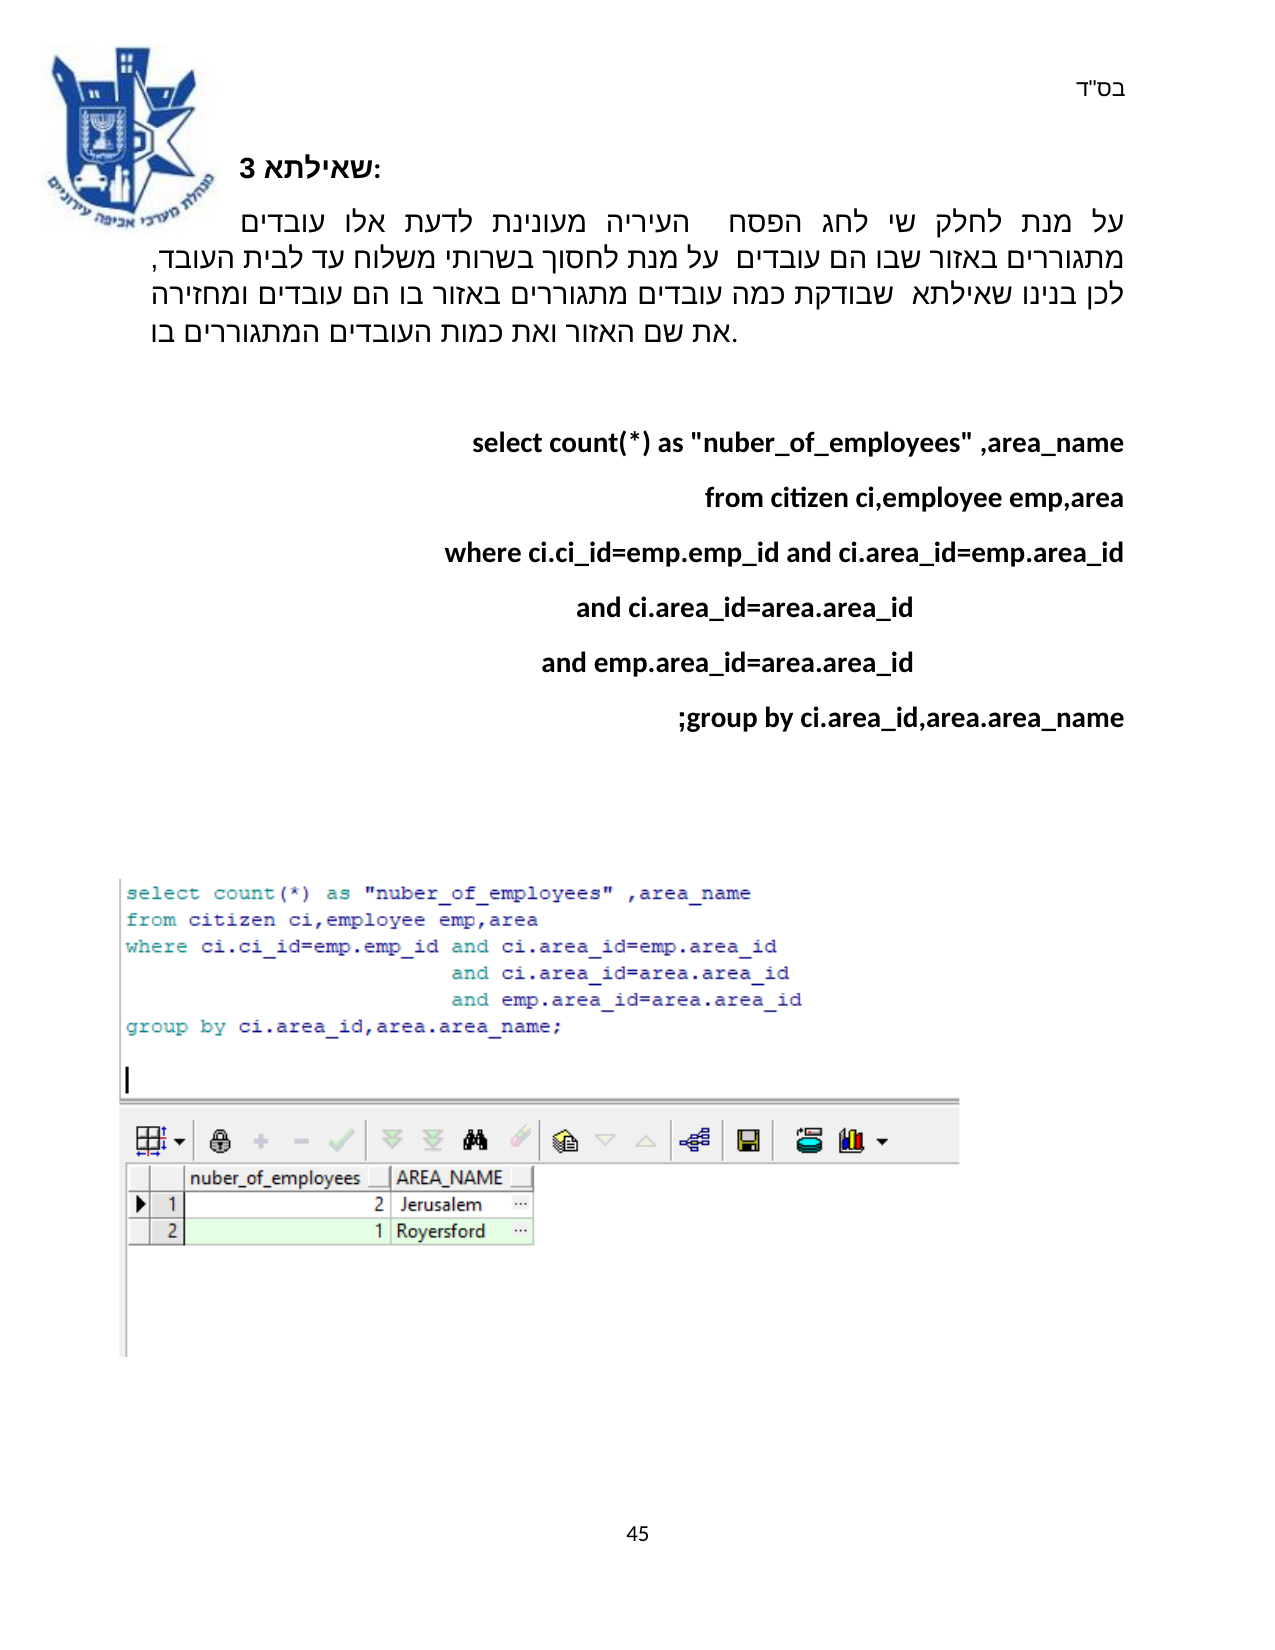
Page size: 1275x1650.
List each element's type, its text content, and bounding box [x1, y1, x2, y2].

text על מנת לחלק שי לחג הפסח העיריה מעונינת לדעת אלו עובדים מתגוררים באזור שבו הם עובדים על מנת לחסוך בשרותי משלוח עד לבית העובד,לכן בנינו שאילתא שבודקת כמה עובדים מתגוררים באזור בו הם עובדים ומחזירה את שם האזור ואת כמות העובדים המתגוררים בו. [150, 205, 1125, 349]
text שאילתא 3: [150, 150, 1125, 186]
text and emp.area_id=area.area_id [150, 644, 1125, 680]
text from citizen ci,employee emp,area [150, 479, 1125, 515]
text where ci.ci_id=emp.emp_id and ci.area_id=emp.area_id [150, 534, 1125, 570]
text and ci.area_id=area.area_id [150, 589, 1125, 625]
text select count(*) as "nuber_of_employees" ,area_name [150, 424, 1125, 459]
text group by ci.area_id,area.area_name; [150, 699, 1125, 735]
picture [118, 879, 960, 1357]
picture [40, 45, 221, 233]
